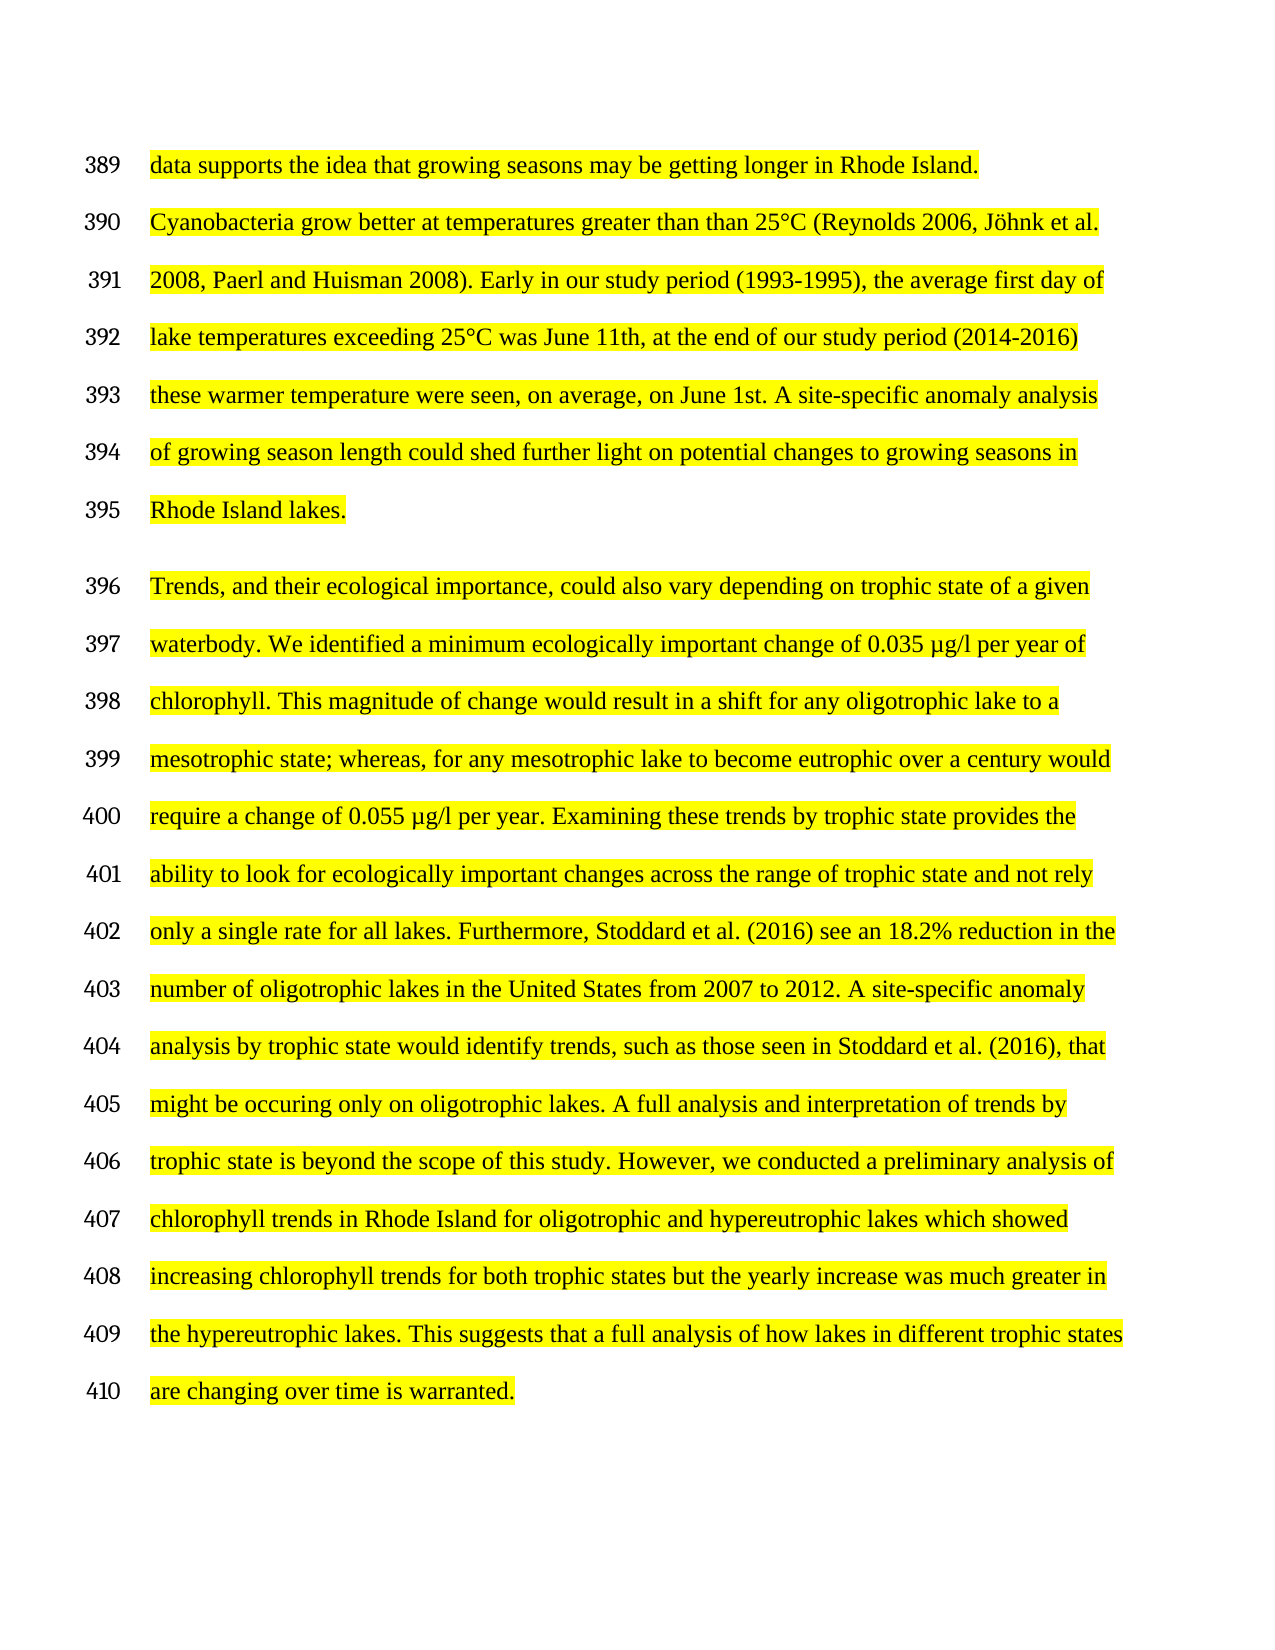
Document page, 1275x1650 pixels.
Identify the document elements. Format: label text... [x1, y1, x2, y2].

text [150, 150, 1125, 524]
text Trends, and their ecological importance, could also vary depending on trophic state of a given waterbody. We identified a minimum ecologically important change of 0.035 µg/l per year of chlorophyll. This magnitude of change would result in a shift for any oligotrophic lake to a mesotrophic state; whereas, for any mesotrophic lake to become eutrophic over a century would require a change of 0.055 µg/l per year. Examining these trends by trophic state provides the ability to look for ecologically important changes across the range of trophic state and not rely only a single rate for all lakes. Furthermore, Stoddard et al. (2016) see an 18.2% reduction in the number of oligotrophic lakes in the United States from 2007 to 2012. A site-specific anomaly analysis by trophic state would identify trends, such as those seen in Stoddard et al. (2016), that might be occuring only on oligotrophic lakes. A full analysis and interpretation of trends by trophic state is beyond the scope of this study. However, we conducted a preliminary analysis of chlorophyll trends in Rhode Island for oligotrophic and hypereutrophic lakes which showed increasing chlorophyll trends for both trophic states but the yearly increase was much greater in the hypereutrophic lakes. This suggests that a full analysis of how lakes in different trophic states are changing over time is warranted. [150, 571, 1125, 1405]
